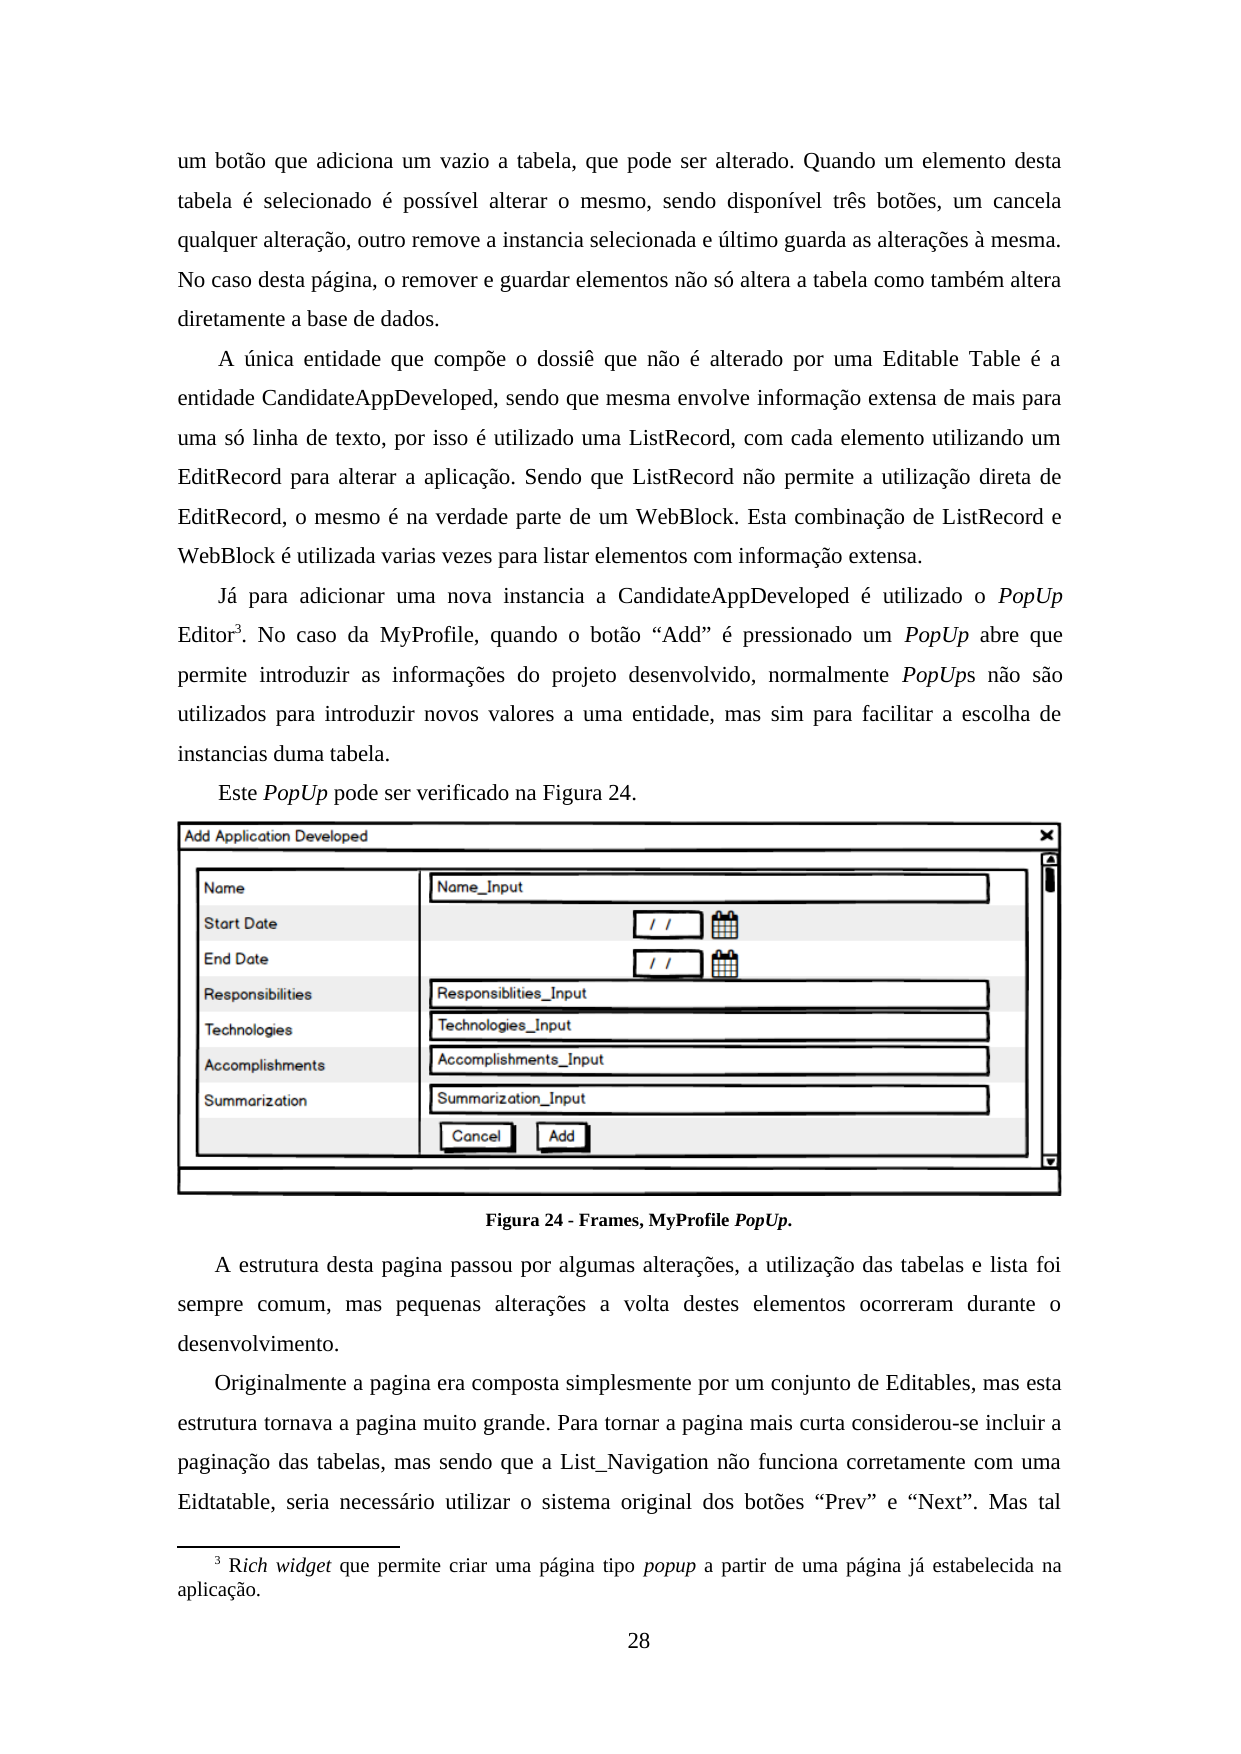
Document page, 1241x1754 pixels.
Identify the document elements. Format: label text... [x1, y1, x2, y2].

text Já para adicionar uma nova instancia a CandidateAppDeveloped é utilizado o PopUp Editor. No caso da MyProfile, quando o botão “Add” é pressionado um PopUp abre que permite introduzir as informações do projeto desenvolvido, normalmente PopUps não são utilizados para introduzir novos valores a uma entidade, mas sim para facilitar a escolha de instancias duma tabela. [177, 582, 1063, 766]
text A estrutura desta pagina passou por algumas alterações, a utilização das tabelas e lista foi sempre comum, mas pequenas alterações a volta destes elementos ocorreram durante o desenvolvimento. [177, 1251, 1063, 1356]
picture [177, 818, 1062, 1196]
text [177, 148, 1063, 332]
text Este PopUp pode ser verificado na Figura 24. [177, 779, 1063, 806]
text Figura - Frames, MyProfile PopUp. [177, 1208, 1063, 1230]
text A única entidade que compõe o dossiê que não é alterado por uma Editable Table é a entidade CandidateAppDeveloped, sendo que mesma envolve informação extensa de mais para uma só linha de texto, por isso é utilizado uma ListRecord, com cada elemento utilizando um EditRecord para alterar a aplicação. Sendo que ListRecord não permite a utilização direta de EditRecord, o mesmo é na verdade parte de um WebBlock. Esta combinação de ListRecord e WebBlock é utilizada varias vezes para listar elementos com informação extensa. [177, 345, 1063, 569]
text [177, 1369, 1063, 1514]
